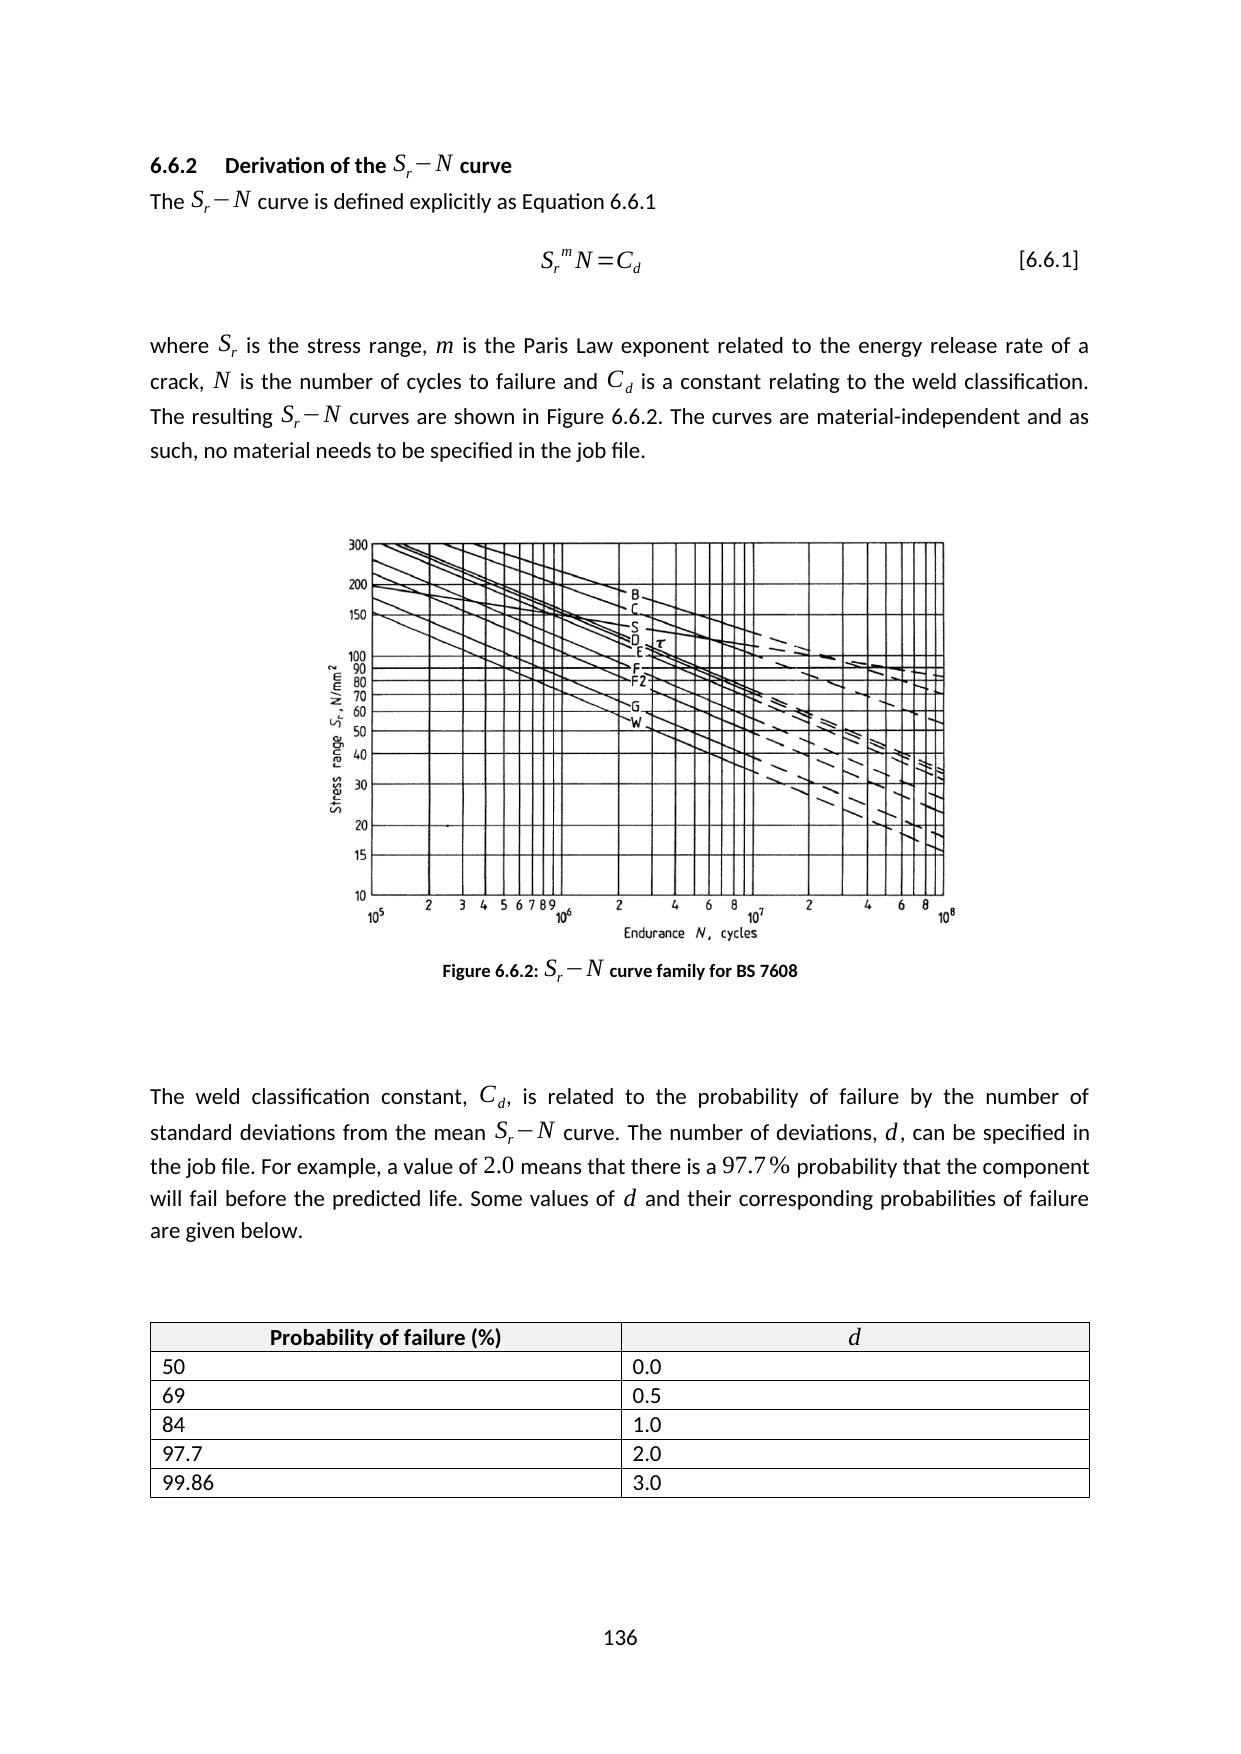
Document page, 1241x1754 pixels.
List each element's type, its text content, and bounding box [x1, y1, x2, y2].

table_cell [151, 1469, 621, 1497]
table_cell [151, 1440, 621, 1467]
text The curve is defined explicitly as Equation 6.6.1 [150, 186, 1090, 217]
text where is the stress range, is the Paris Law exponent related to the energy release rate of a crack, is the number of cycles to failure and is a constant relating to the weld classification. The resulting curves are shown in Figure 6.6.2. The curves are material-independent and as such, no material needs to be specified in the job file. [150, 330, 1090, 464]
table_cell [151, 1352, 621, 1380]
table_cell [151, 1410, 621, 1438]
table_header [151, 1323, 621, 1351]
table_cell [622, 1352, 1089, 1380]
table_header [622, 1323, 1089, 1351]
picture [253, 515, 987, 945]
subtitle 6.6.2 Derivation of the curve [150, 150, 1090, 181]
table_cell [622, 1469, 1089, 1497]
text The weld classification constant, , is related to the probability of failure by the number of standard deviations from the mean curve. The number of deviations, , can be specified in the job file. For example, a value of means that there is a probability that the component will fail before the predicted life. Some values of and their corresponding probabilities of failure are given below. [150, 1081, 1090, 1244]
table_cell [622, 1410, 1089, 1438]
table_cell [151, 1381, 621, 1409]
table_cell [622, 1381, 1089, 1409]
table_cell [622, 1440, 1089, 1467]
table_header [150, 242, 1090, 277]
